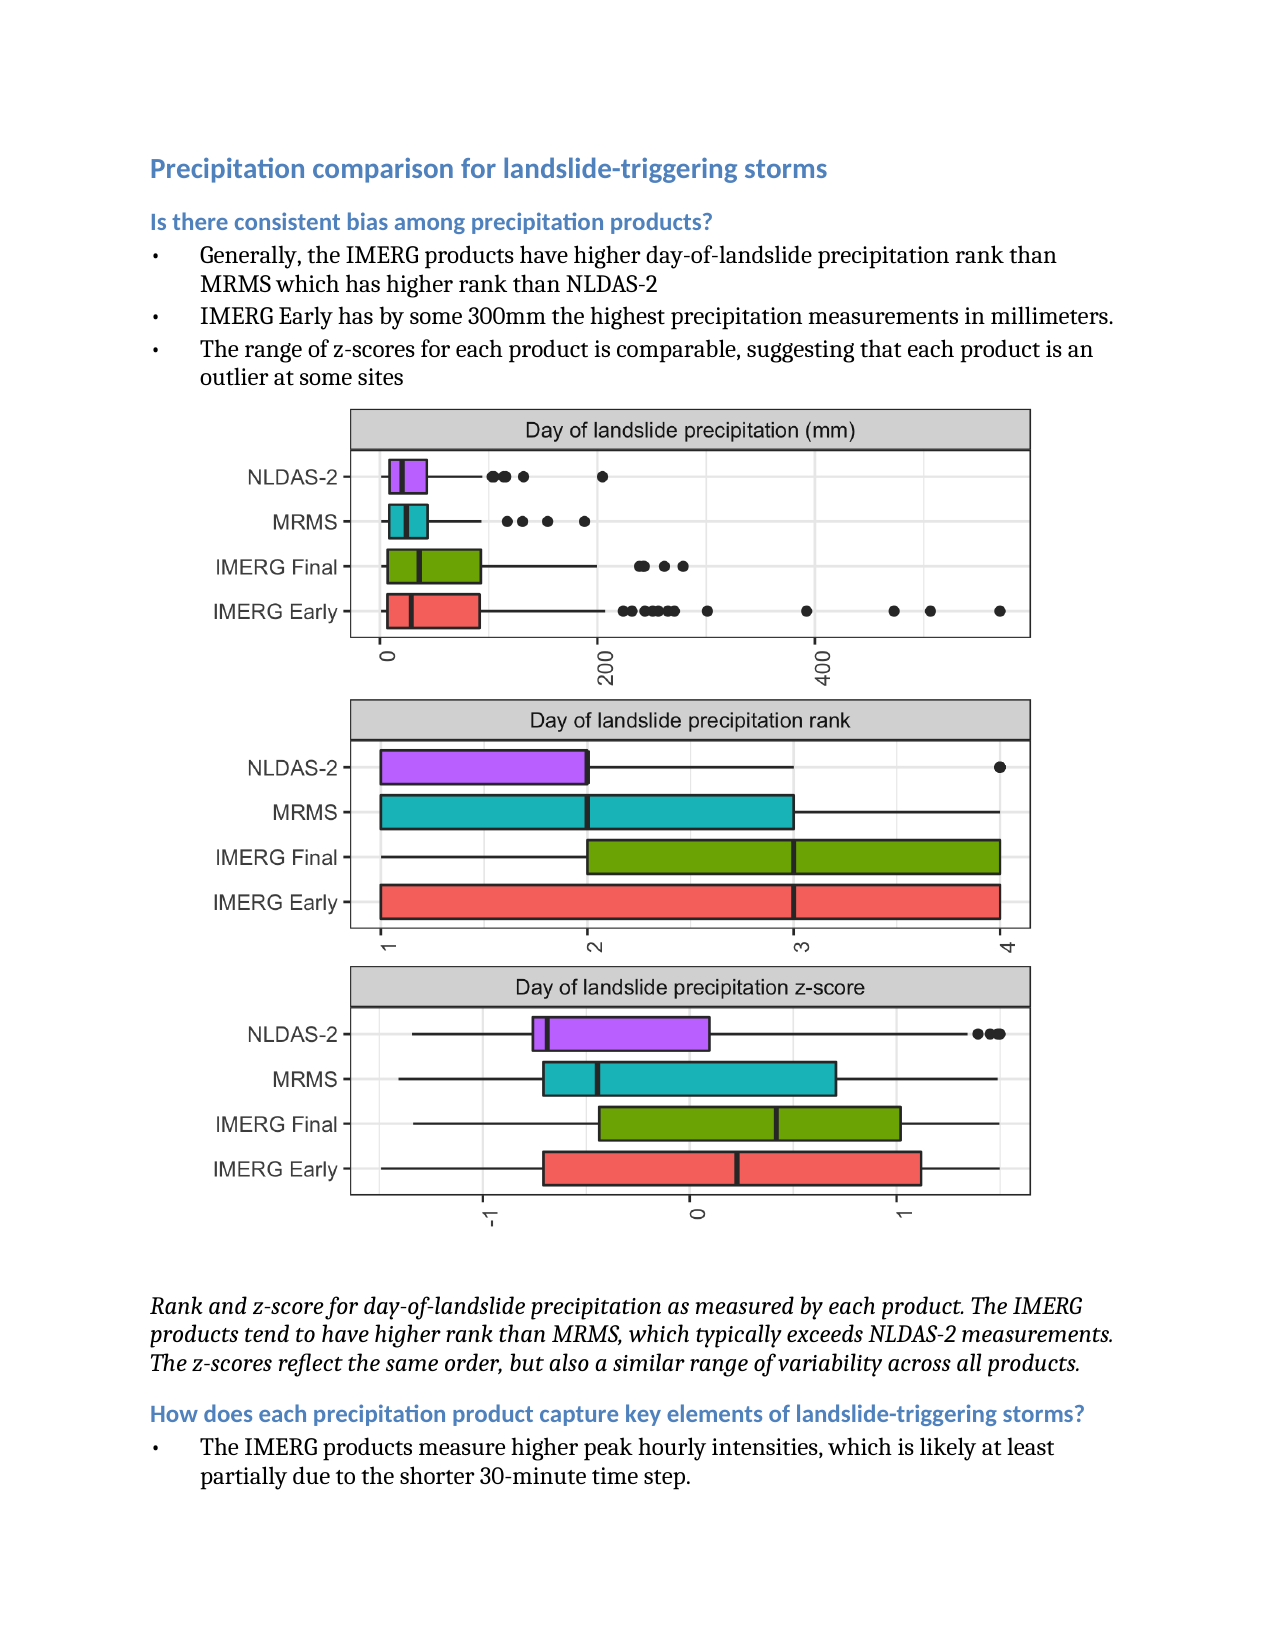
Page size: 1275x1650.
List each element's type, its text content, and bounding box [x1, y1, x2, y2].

list The range of z-scores for each product is comparable, suggesting that each product is an outlier at some sites [150, 334, 1125, 392]
subtitle Precipitation comparison for landslide-triggering storms [150, 150, 1125, 186]
list Generally, the IMERG products have higher day-of-landslide precipitation rank than MRMS which has higher rank than NLDAS-2 [150, 241, 1125, 298]
subtitle Is there consistent bias among precipitation products? [150, 206, 1125, 237]
list IMERG Early has by some 300mm the highest precipitation measurements in millimeters. [150, 302, 1125, 331]
picture [168, 395, 1044, 1271]
subtitle How does each precipitation product capture key elements of landslide-triggering storms? [150, 1399, 1125, 1429]
text Rank and z-score for day-of-landslide precipitation as measured by each product. The IMERG products tend to have higher rank than MRMS, which typically exceeds NLDAS-2 measurements. The z-scores reflect the same order, but also a similar range of variability across all products. [150, 1292, 1125, 1378]
list The IMERG products measure higher peak hourly intensities, which is likely at least partially due to the shorter 30-minute time step. [150, 1433, 1125, 1490]
